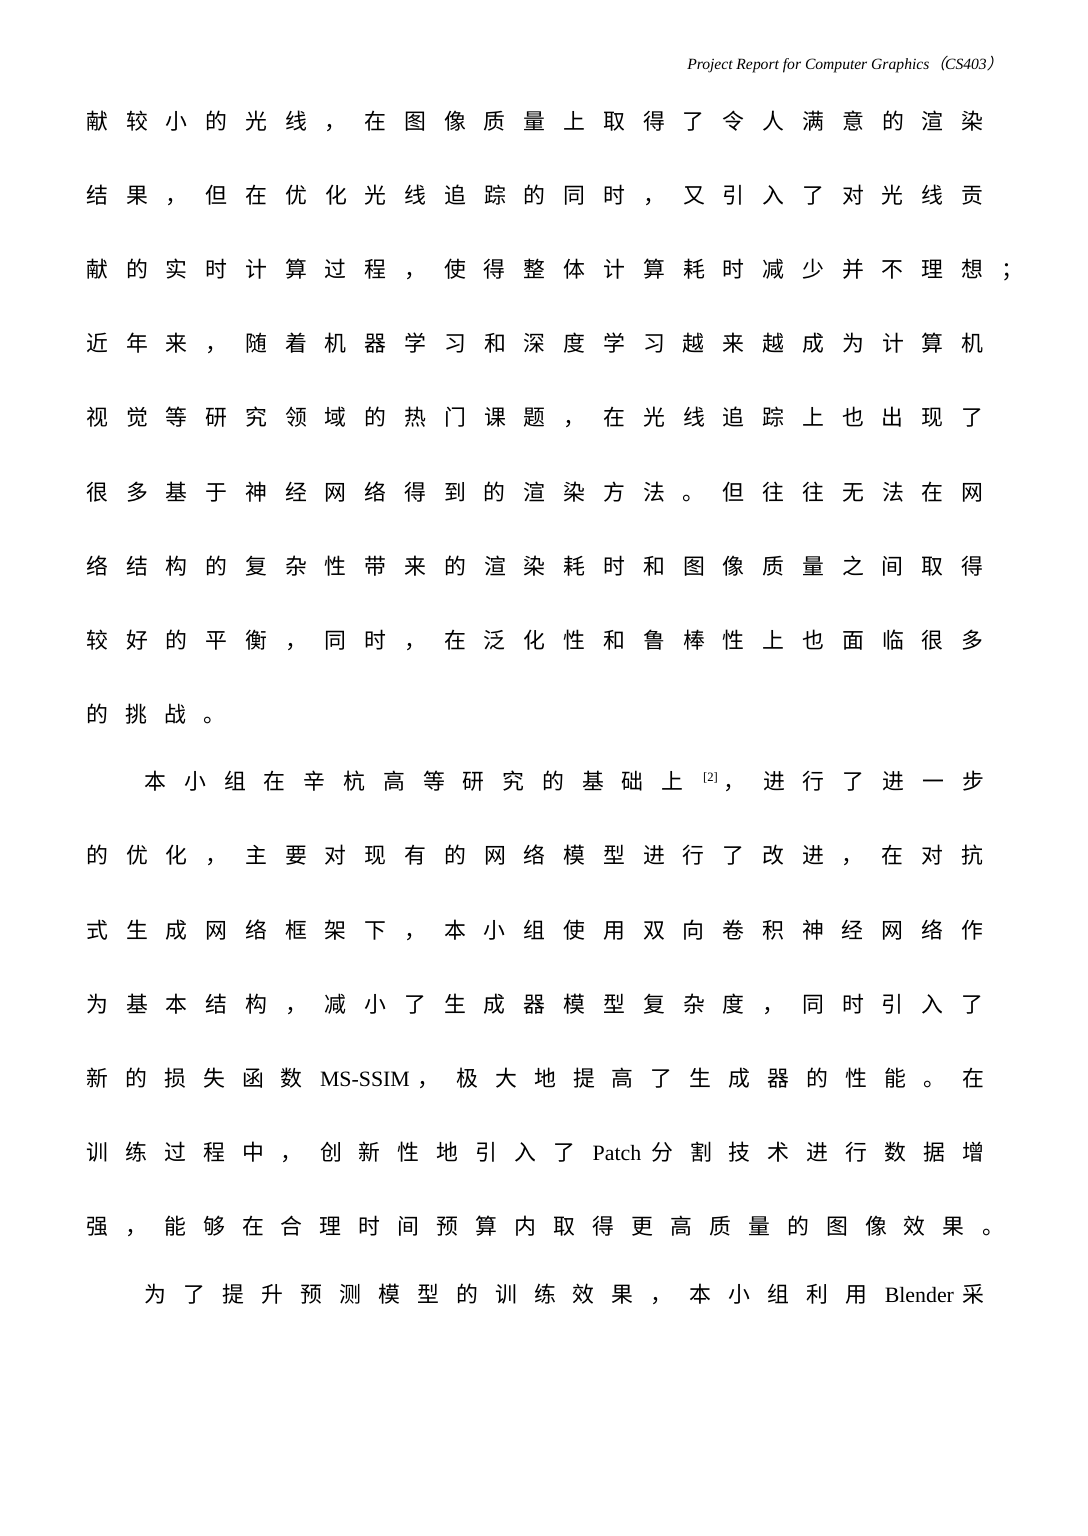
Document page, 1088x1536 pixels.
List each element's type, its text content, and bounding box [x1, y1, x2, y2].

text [86, 1263, 1001, 1322]
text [86, 90, 1001, 743]
text 本小组在辛杭高等研究的基础上[2]，进行了进一步的优化，主要对现有的网络模型进行了改进，在对抗式生成网络框架下，本小组使用双向卷积神经网络作为基本结构，减小了生成器模型复杂度，同时引入了新的损失函数MS-SSIM，极大地提高了生成器的性能。在训练过程中，创新性地引入了Patch分割技术进行数据增强，能够在合理时间预算内取得更高质量的图像效果。 [86, 751, 1001, 1255]
